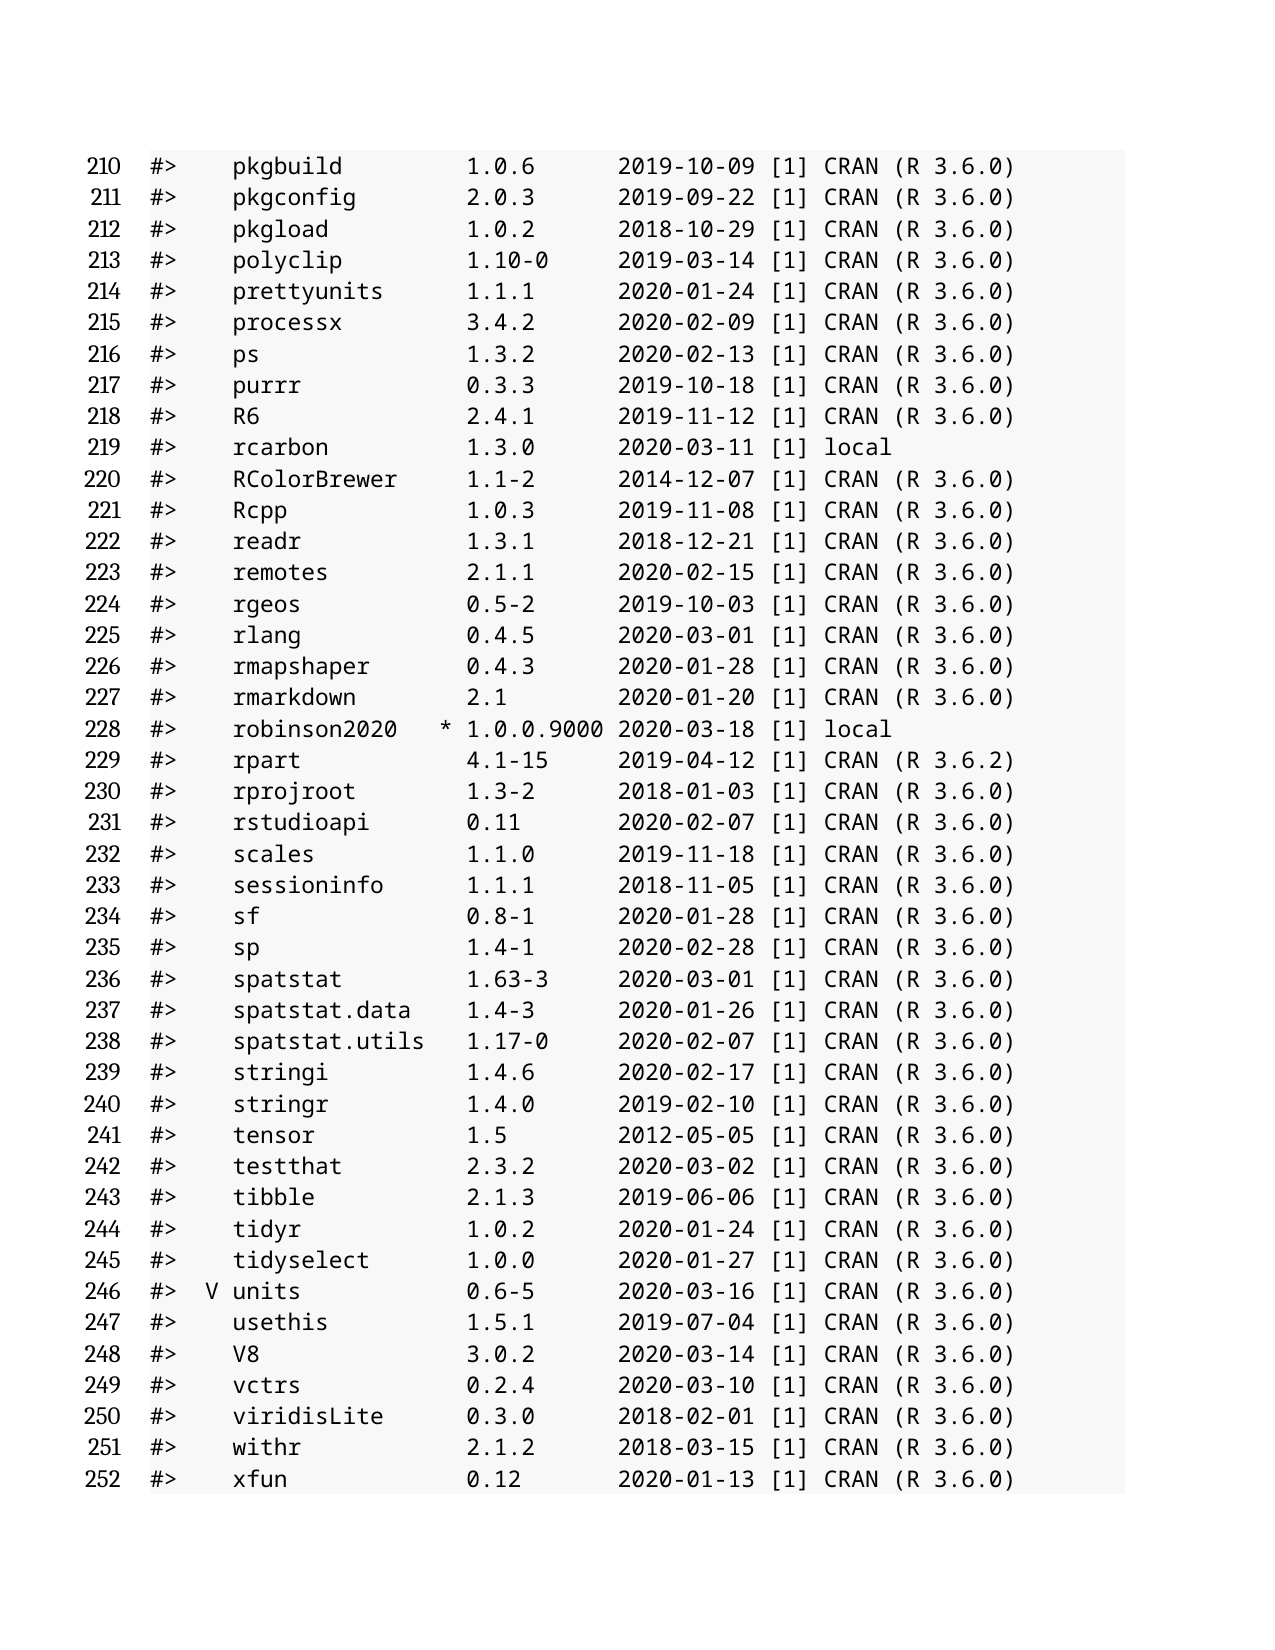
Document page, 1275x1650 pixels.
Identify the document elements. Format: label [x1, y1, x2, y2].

text [150, 150, 1125, 1494]
